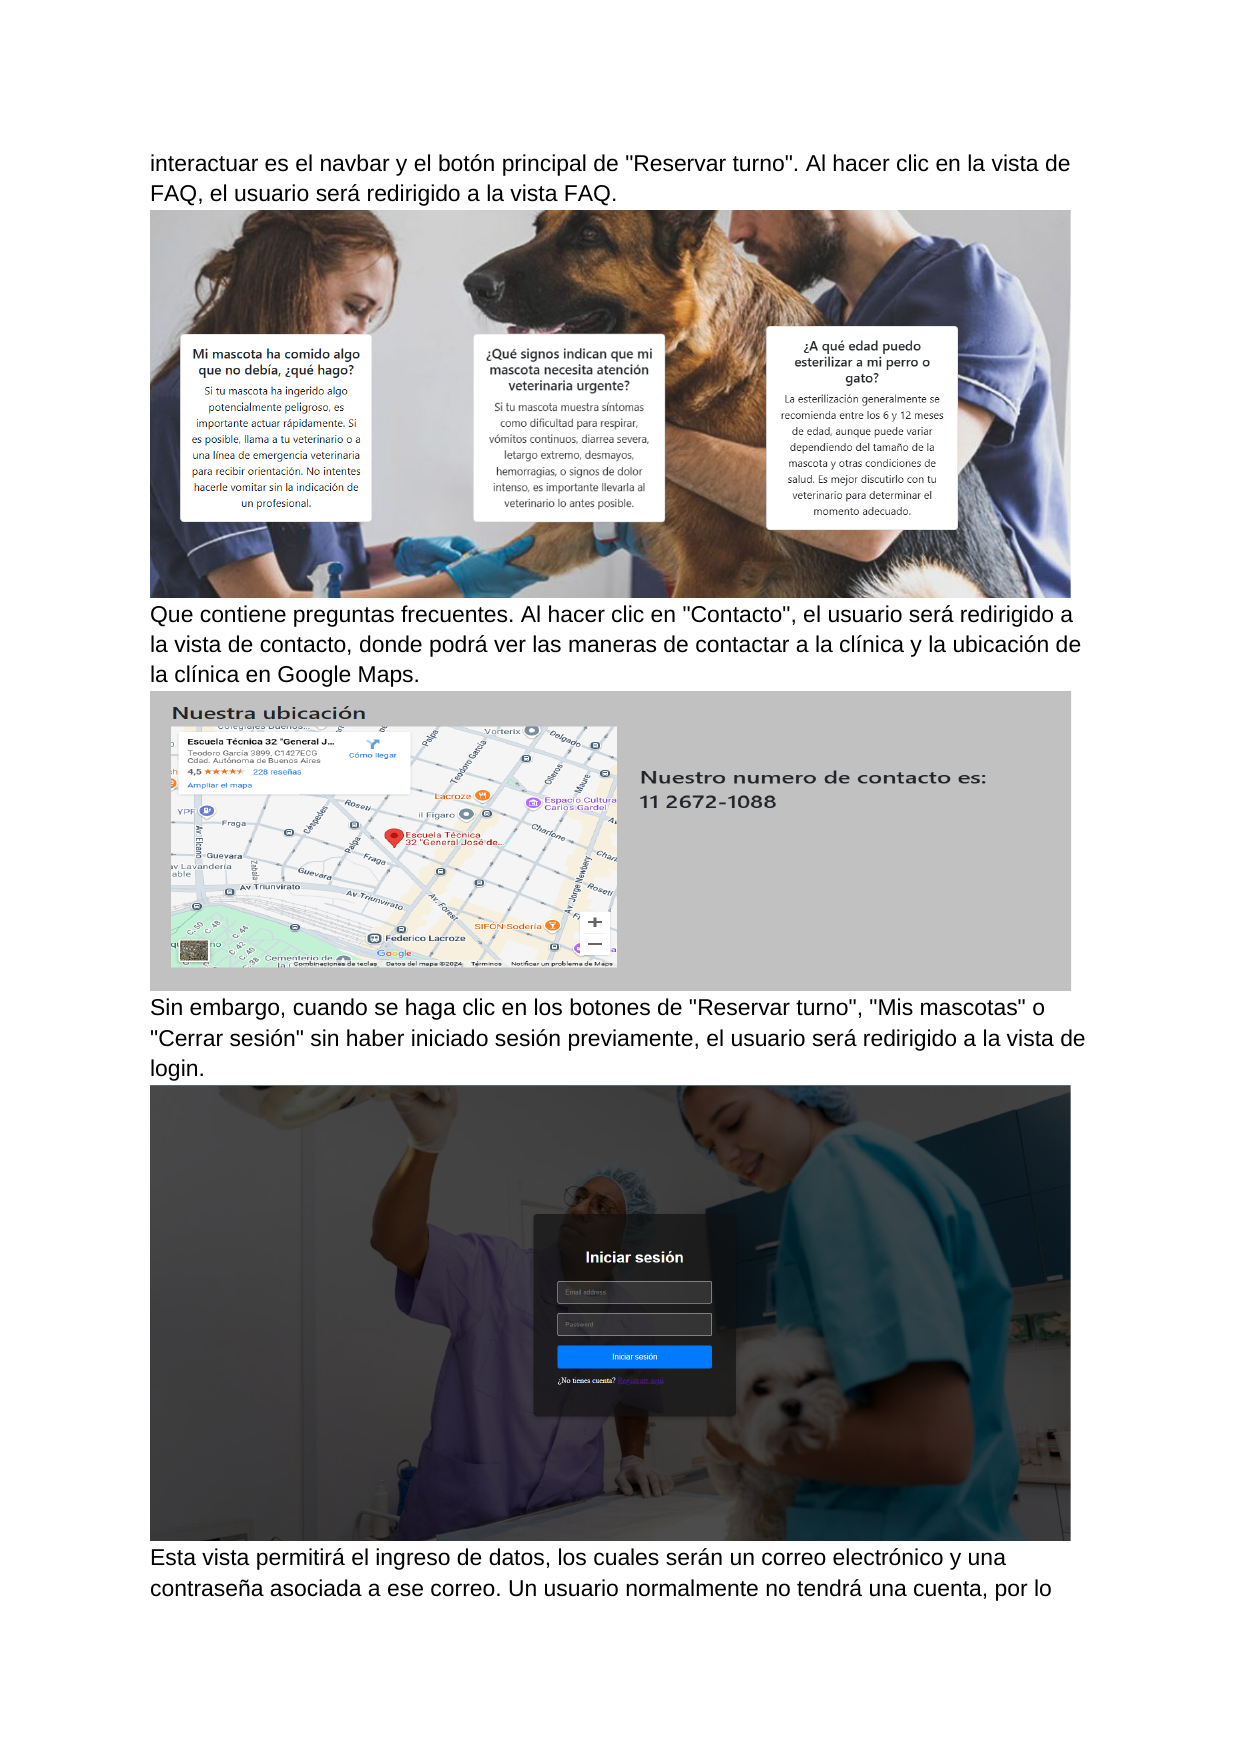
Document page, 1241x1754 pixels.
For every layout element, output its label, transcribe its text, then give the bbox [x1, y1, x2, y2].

picture [150, 691, 1072, 991]
picture [150, 210, 1071, 598]
picture [150, 1085, 1071, 1541]
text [150, 1544, 1090, 1601]
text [150, 150, 1090, 597]
